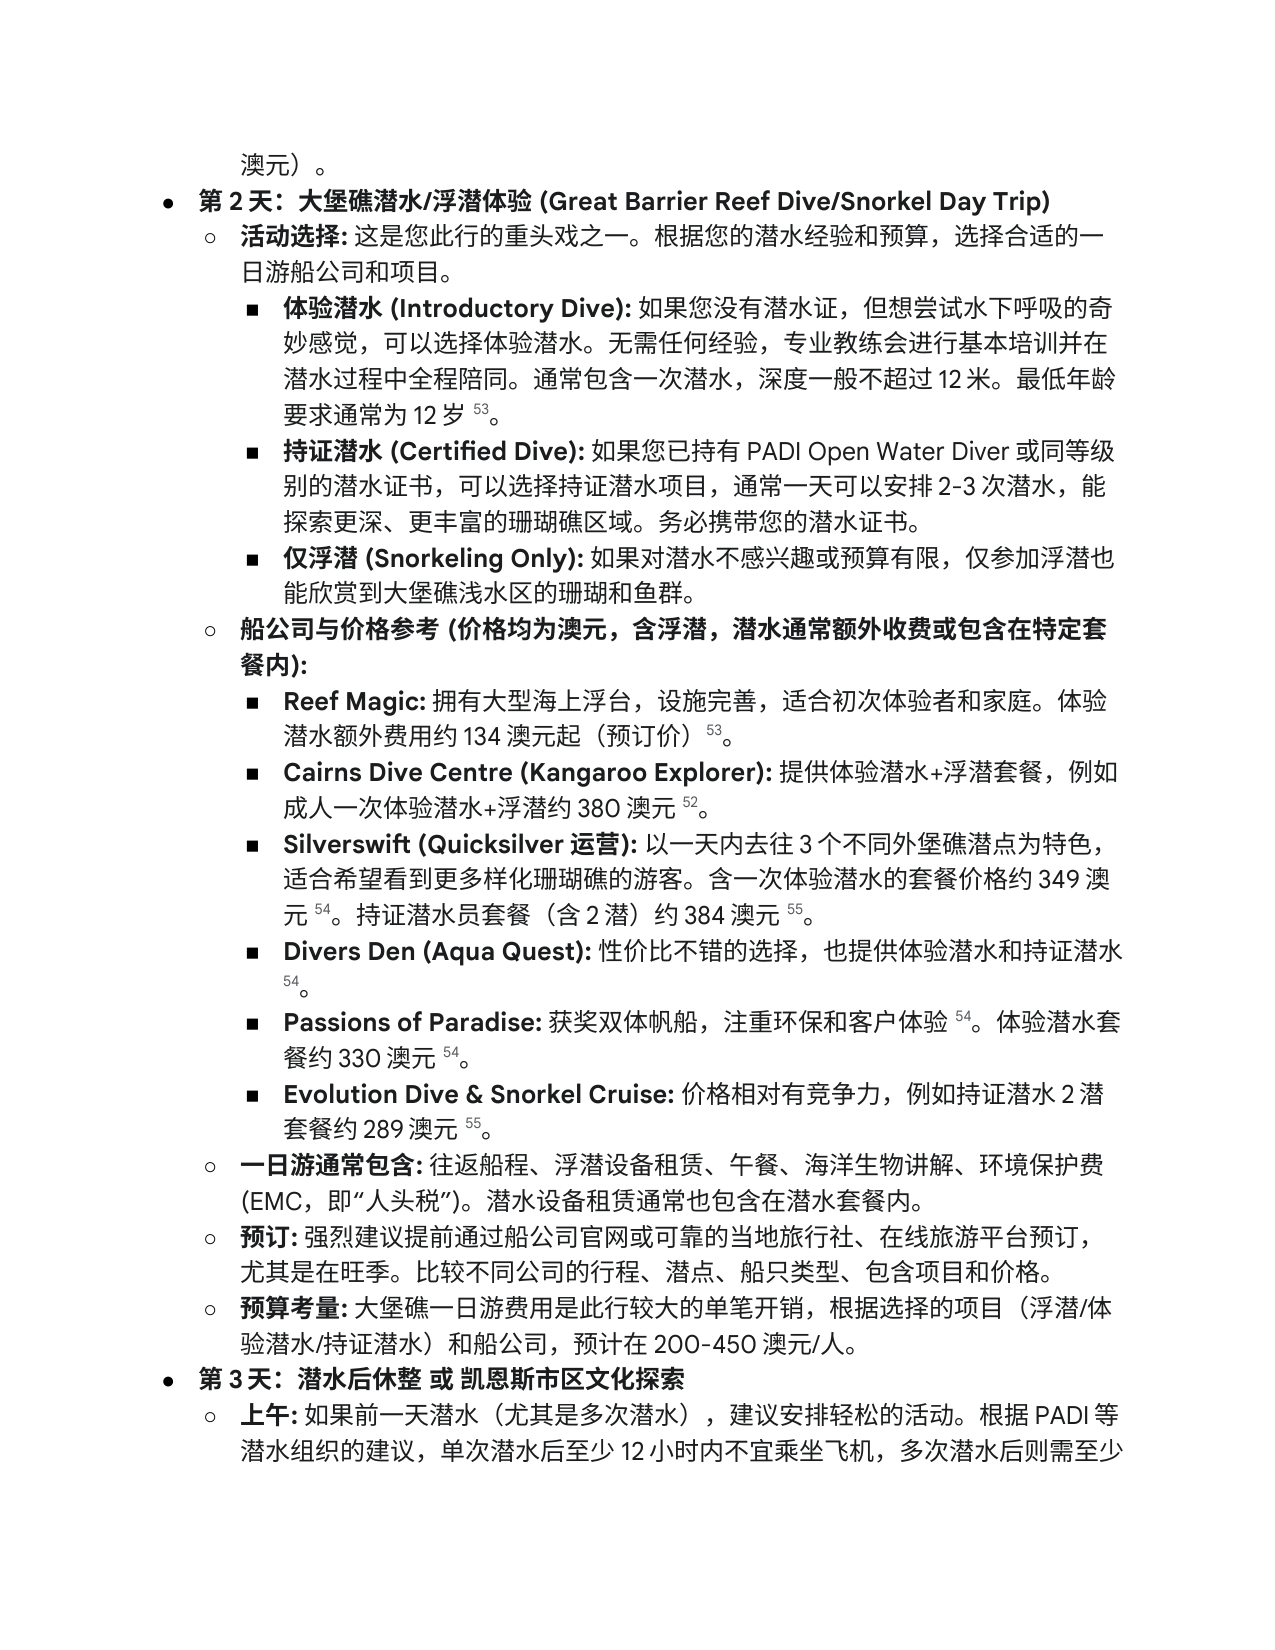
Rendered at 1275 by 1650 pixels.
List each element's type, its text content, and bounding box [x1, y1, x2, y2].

list 一日游通常包含: 往返船程、浮潜设备租赁、午餐、海洋生物讲解、环境保护费 (EMC，即“人头税”)。潜水设备租赁通常也包含在潜水套餐内。 [203, 1150, 1125, 1217]
list Passions of Paradise: 获奖双体帆船，注重环保和客户体验 54。体验潜水套餐约330澳元 54。 [245, 1007, 1125, 1074]
list 活动选择: 这是您此行的重头戏之一。根据您的潜水经验和预算，选择合适的一日游船公司和项目。 [203, 221, 1125, 288]
list Silverswift (Quicksilver 运营): 以一天内去往3个不同外堡礁潜点为特色，适合希望看到更多样化珊瑚礁的游客。含一次体验潜水的套餐价格约349澳元 54。持证潜水员套餐（含2潜）约384澳元 55。 [245, 829, 1125, 932]
list 预算考量: 大堡礁一日游费用是此行较大的单笔开销，根据选择的项目（浮潜/体验潜水/持证潜水）和船公司，预计在200-450澳元/人。 [203, 1293, 1125, 1360]
list 第2天：大堡礁潜水/浮潜体验 (Great Barrier Reef Dive/Snorkel Day Trip) [161, 186, 1125, 217]
list 预订: 强烈建议提前通过船公司官网或可靠的当地旅行社、在线旅游平台预订，尤其是在旺季。比较不同公司的行程、潜点、船只类型、包含项目和价格。 [203, 1222, 1125, 1289]
list 持证潜水 (Certified Dive): 如果您已持有PADI Open Water Diver或同等级别的潜水证书，可以选择持证潜水项目，通常一天可以安排2-3次潜水，能探索更深、更丰富的珊瑚礁区域。务必携带您的潜水证书。 [245, 436, 1125, 539]
list Reef Magic: 拥有大型海上浮台，设施完善，适合初次体验者和家庭。体验潜水额外费用约134澳元起（预订价）53。 [245, 686, 1125, 753]
list 船公司与价格参考 (价格均为澳元，含浮潜，潜水通常额外收费或包含在特定套餐内): [203, 614, 1125, 682]
list 体验潜水 (Introductory Dive): 如果您没有潜水证，但想尝试水下呼吸的奇妙感觉，可以选择体验潜水。无需任何经验，专业教练会进行基本培训并在潜水过程中全程陪同。通常包含一次潜水，深度一般不超过12米。最低年龄要求通常为12岁 53。 [245, 293, 1125, 431]
list Divers Den (Aqua Quest): 性价比不错的选择，也提供体验潜水和持证潜水 54。 [245, 936, 1125, 1003]
list Evolution Dive & Snorkel Cruise: 价格相对有竞争力，例如持证潜水2潜套餐约289澳元 55。 [245, 1079, 1125, 1146]
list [203, 150, 1125, 181]
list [203, 1401, 1125, 1468]
list 第3天：潜水后休整 或 凯恩斯市区文化探索 [161, 1365, 1125, 1396]
list 仅浮潜 (Snorkeling Only): 如果对潜水不感兴趣或预算有限，仅参加浮潜也能欣赏到大堡礁浅水区的珊瑚和鱼群。 [245, 543, 1125, 610]
list Cairns Dive Centre (Kangaroo Explorer): 提供体验潜水+浮潜套餐，例如成人一次体验潜水+浮潜约380澳元 52。 [245, 757, 1125, 824]
